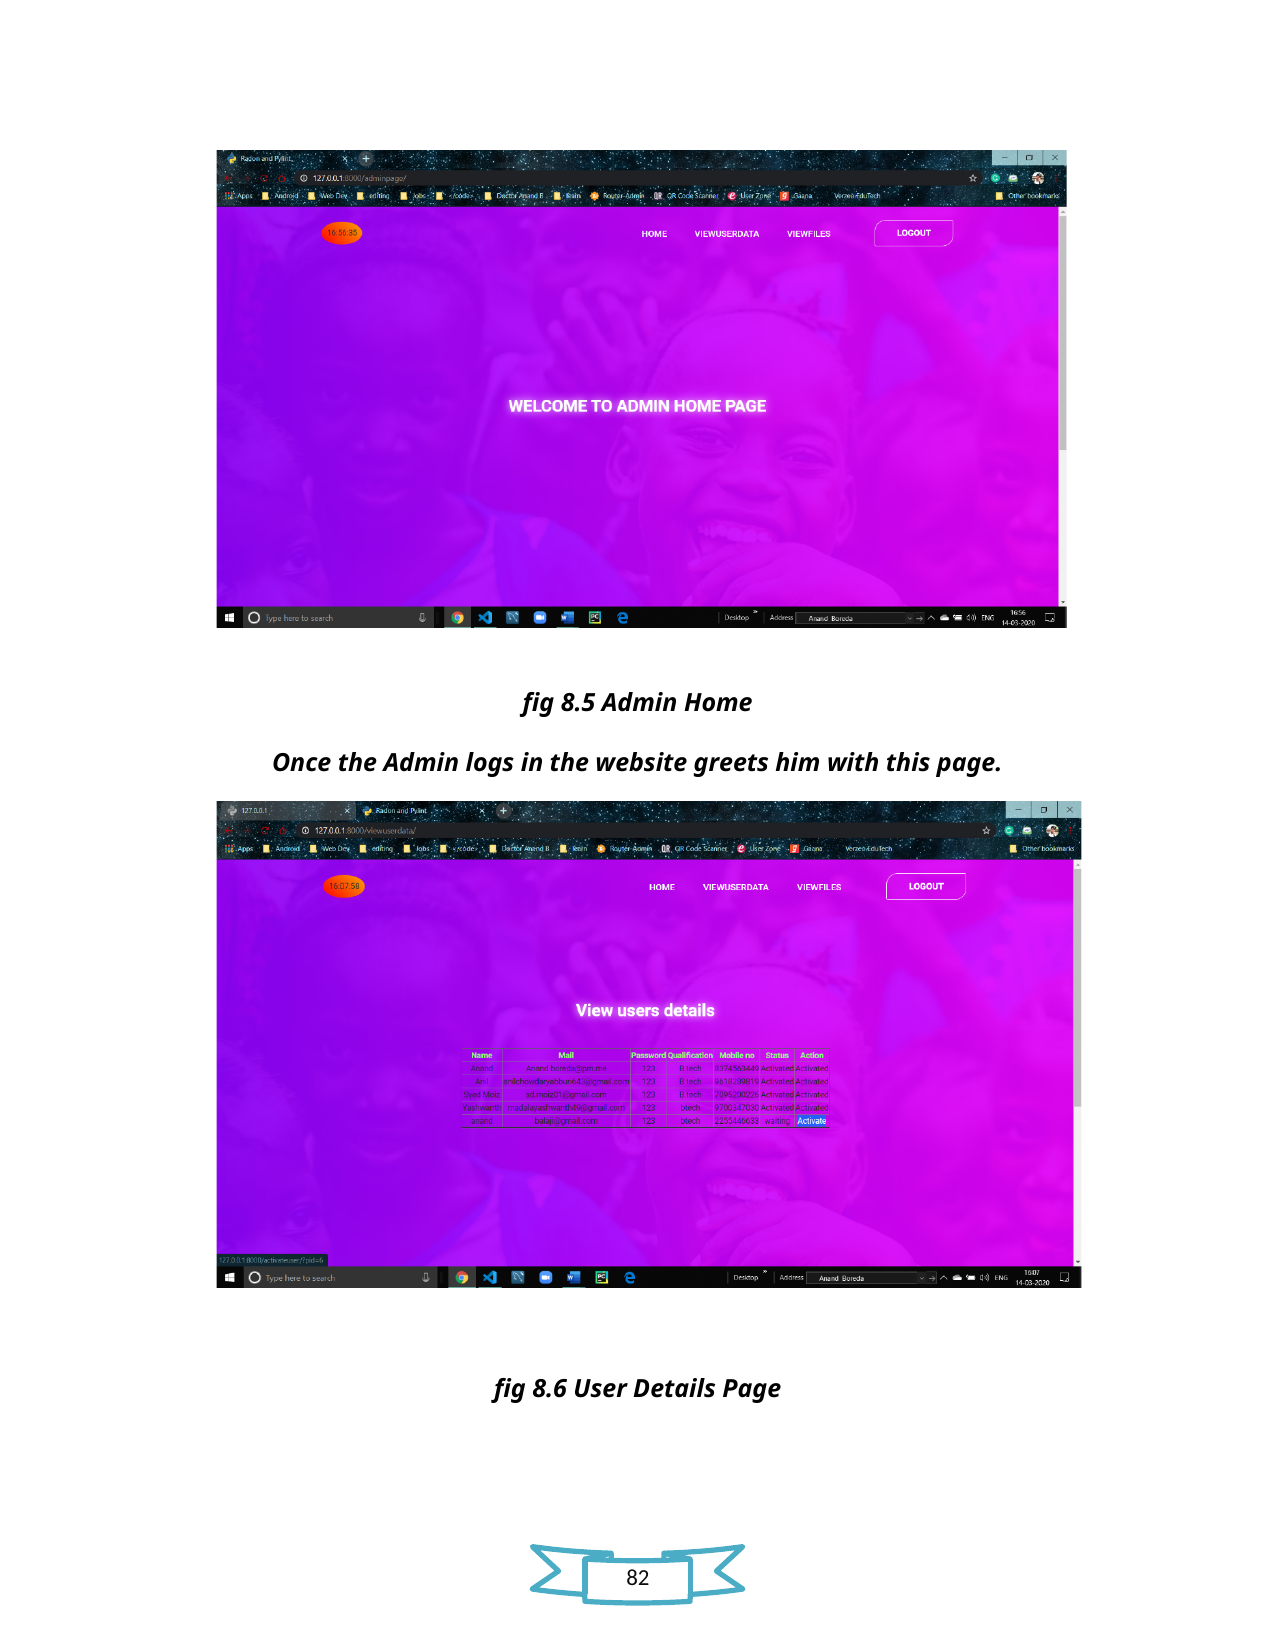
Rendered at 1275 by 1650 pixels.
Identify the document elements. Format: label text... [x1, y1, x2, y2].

text fig 8.5 Admin Home [150, 685, 1125, 719]
picture [216, 150, 1067, 628]
text Once the Admin logs in the website greets him with this page. [150, 745, 1125, 779]
text fig 8.6 User Details Page [150, 1370, 1125, 1404]
picture [216, 801, 1082, 1288]
